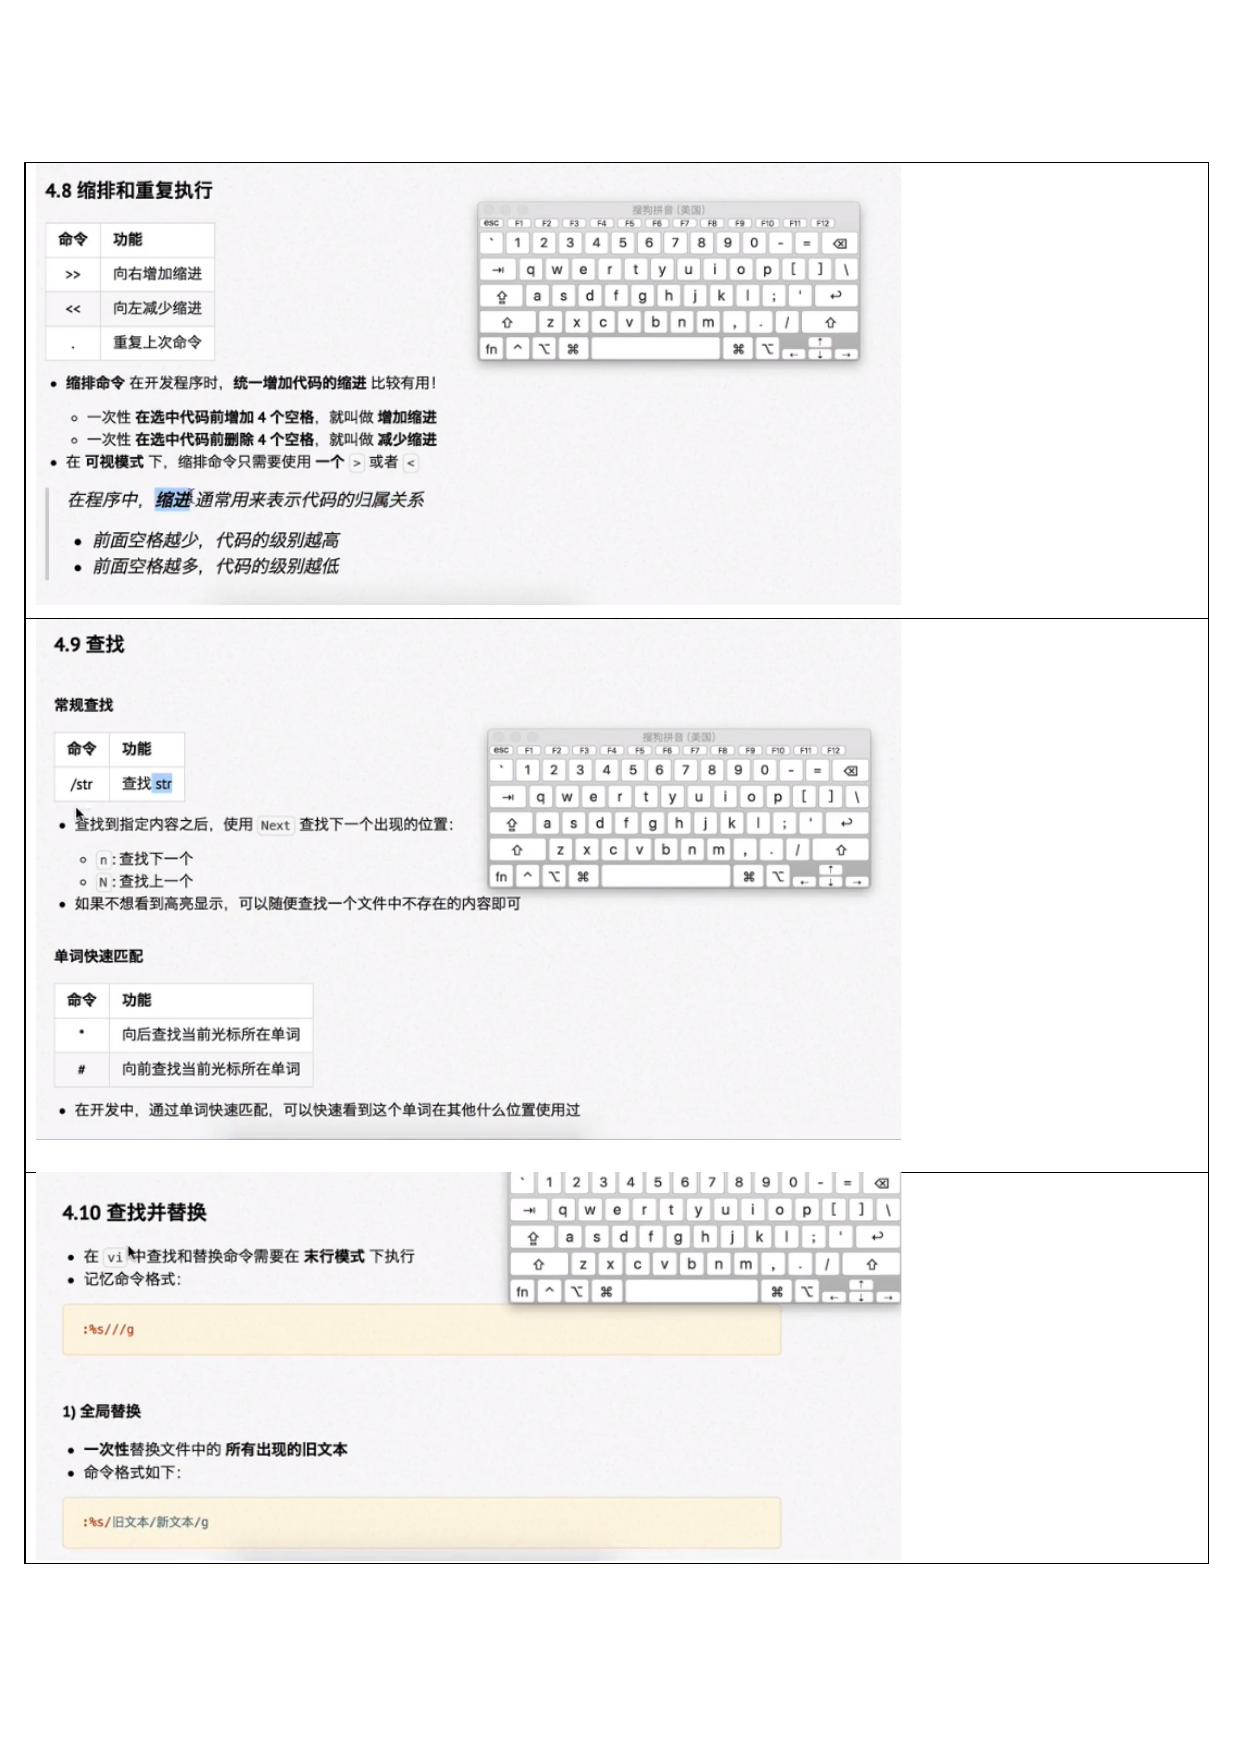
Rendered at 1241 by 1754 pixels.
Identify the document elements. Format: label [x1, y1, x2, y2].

table_cell [26, 163, 1208, 618]
picture [36, 1172, 902, 1561]
picture [36, 163, 902, 605]
table_cell [26, 1173, 1208, 1563]
table_cell [26, 619, 1208, 1172]
picture [36, 619, 902, 1140]
